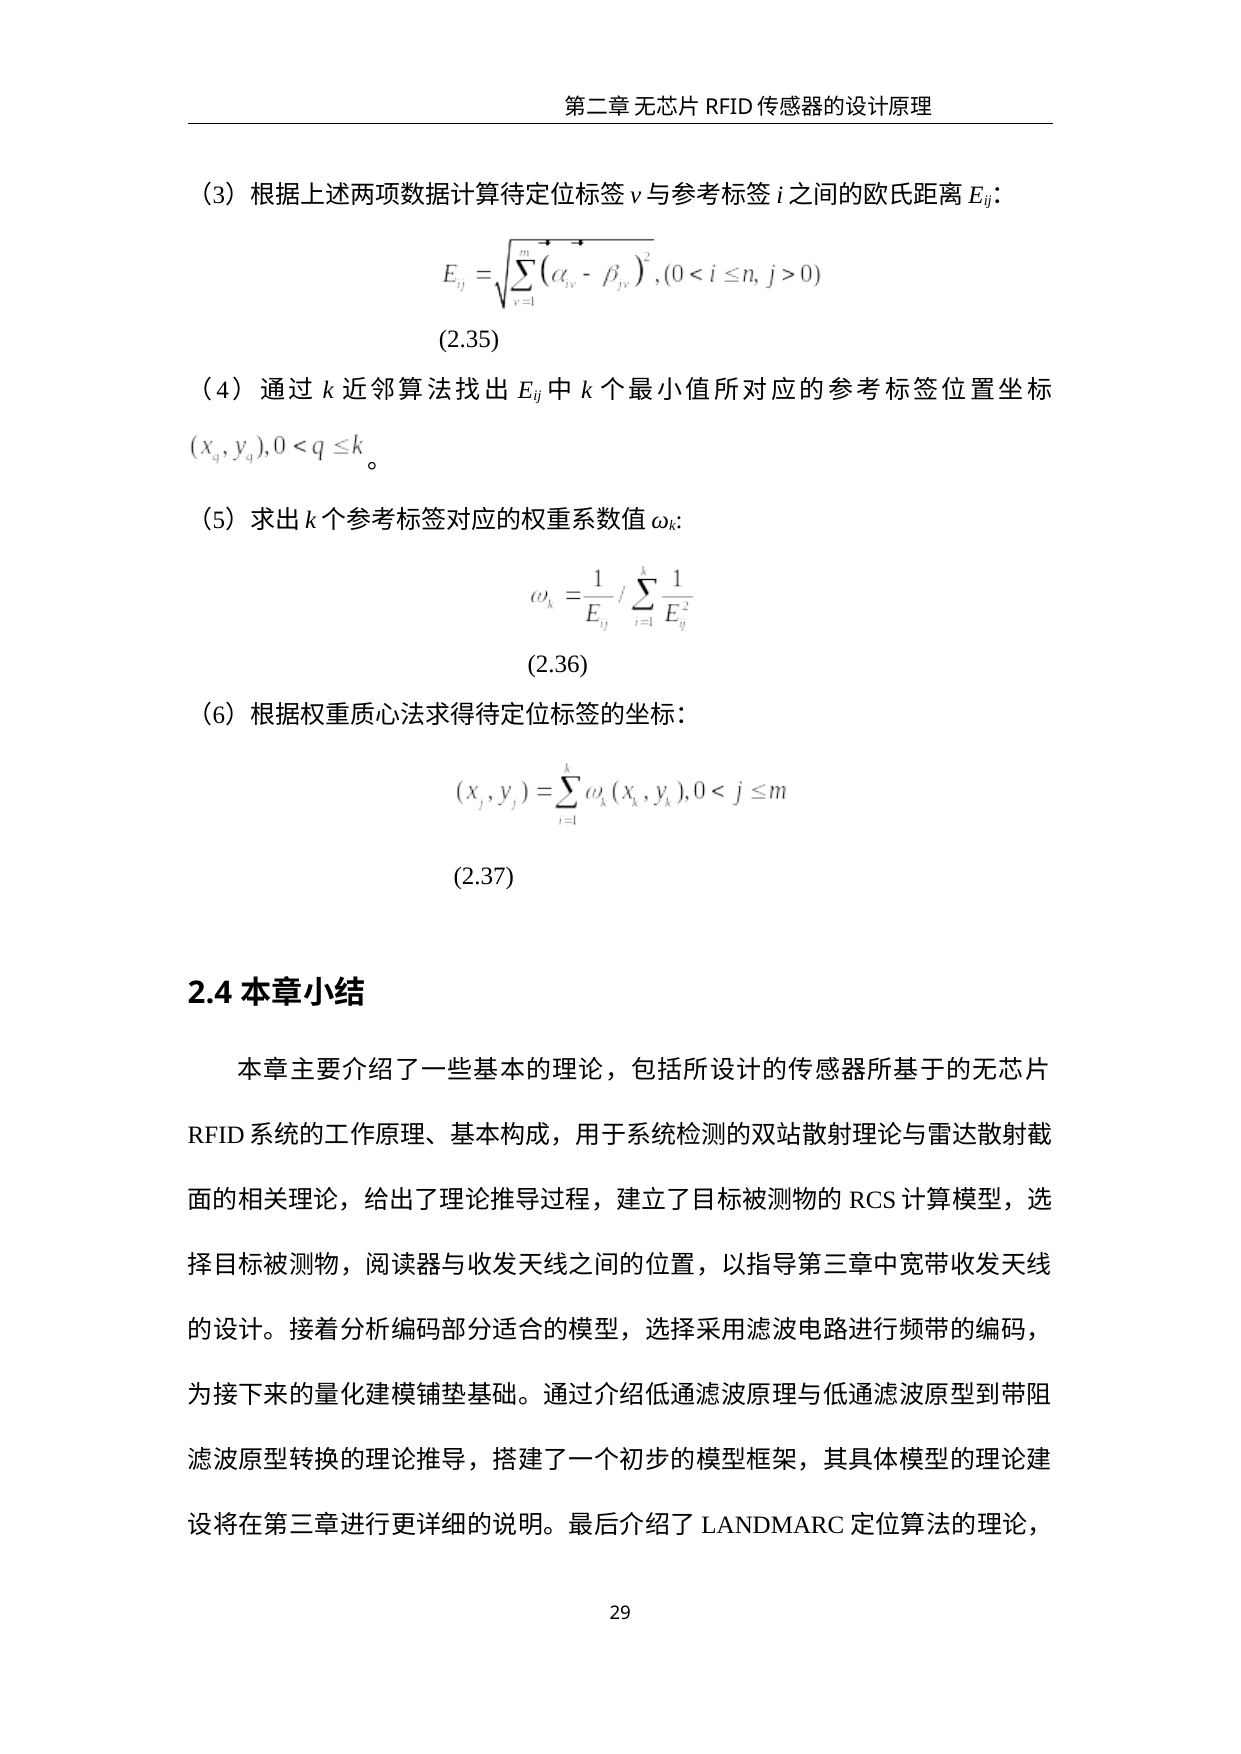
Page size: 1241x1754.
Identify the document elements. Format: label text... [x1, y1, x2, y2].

text （4）通过k近邻算法找出Eij中k个最小值所对应的参考标签位置坐标。 [187, 355, 1053, 485]
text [187, 1035, 1053, 1555]
text （3）根据上述两项数据计算待定位标签v与参考标签i之间的欧氏距离Eij： [187, 160, 1053, 225]
text (2.36) [187, 550, 1053, 680]
subtitle 2.4 本章小结 [187, 957, 1053, 1022]
text （6）根据权重质心法求得待定位标签的坐标： [187, 680, 1053, 745]
text (2.35) [187, 225, 1053, 355]
text (2.37) [187, 745, 1053, 907]
text （5）求出k个参考标签对应的权重系数值ωk: [187, 485, 1053, 550]
